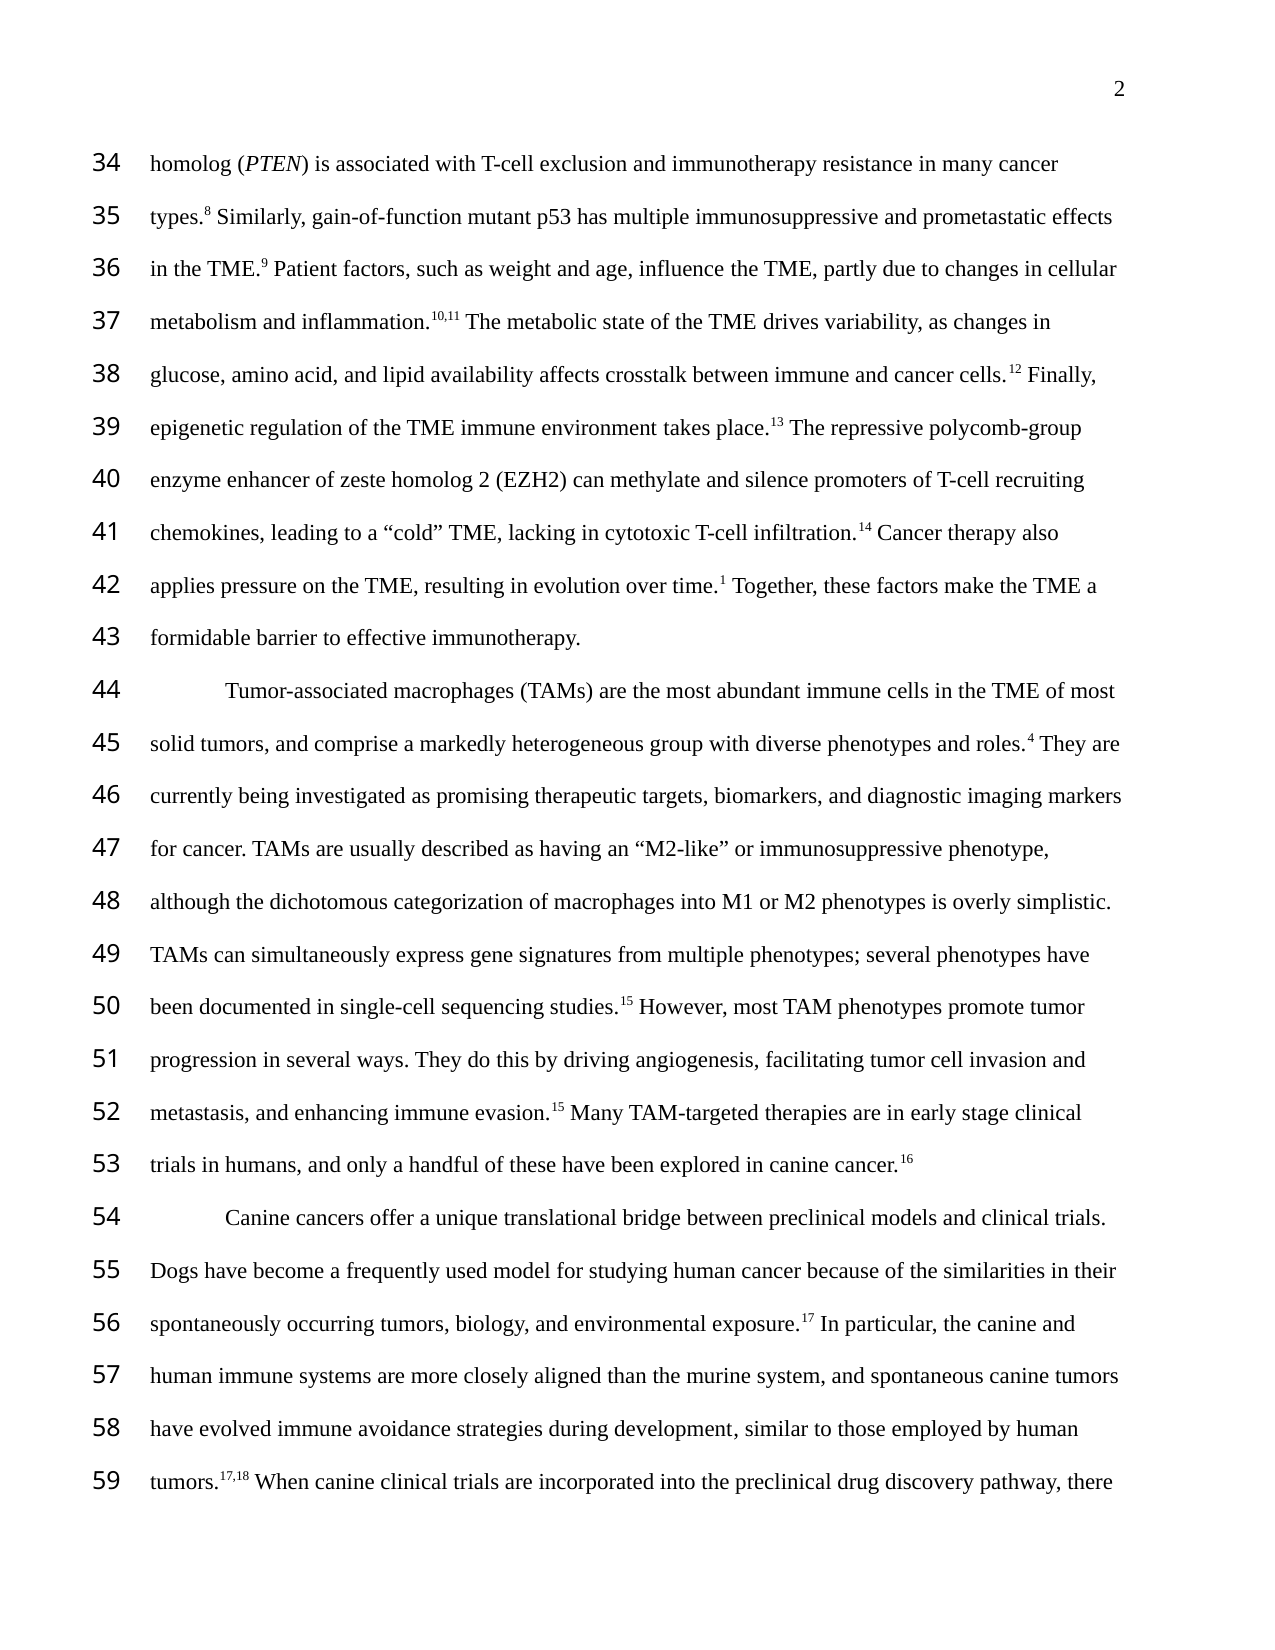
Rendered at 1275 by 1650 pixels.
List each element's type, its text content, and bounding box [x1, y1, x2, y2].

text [150, 1204, 1125, 1494]
text Tumor-associated macrophages (TAMs) are the most abundant immune cells in the TME of most solid tumors, and comprise a markedly heterogeneous group with diverse phenotypes and roles. They are currently being investigated as promising therapeutic targets, biomarkers, and diagnostic imaging markers for cancer. TAMs are usually described as having an “M2-like” or immunosuppressive phenotype, although the dichotomous categorization of macrophages into M1 or M2 phenotypes is overly simplistic. TAMs can simultaneously express gene signatures from multiple phenotypes; several phenotypes have been documented in single-cell sequencing studies. However, most TAM phenotypes promote tumor progression in several ways. They do this by driving angiogenesis, facilitating tumor cell invasion and metastasis, and enhancing immune evasion. Many TAM-targeted therapies are in early stage clinical trials in humans, and only a handful of these have been explored in canine cancer. [150, 677, 1125, 1178]
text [150, 150, 1125, 651]
